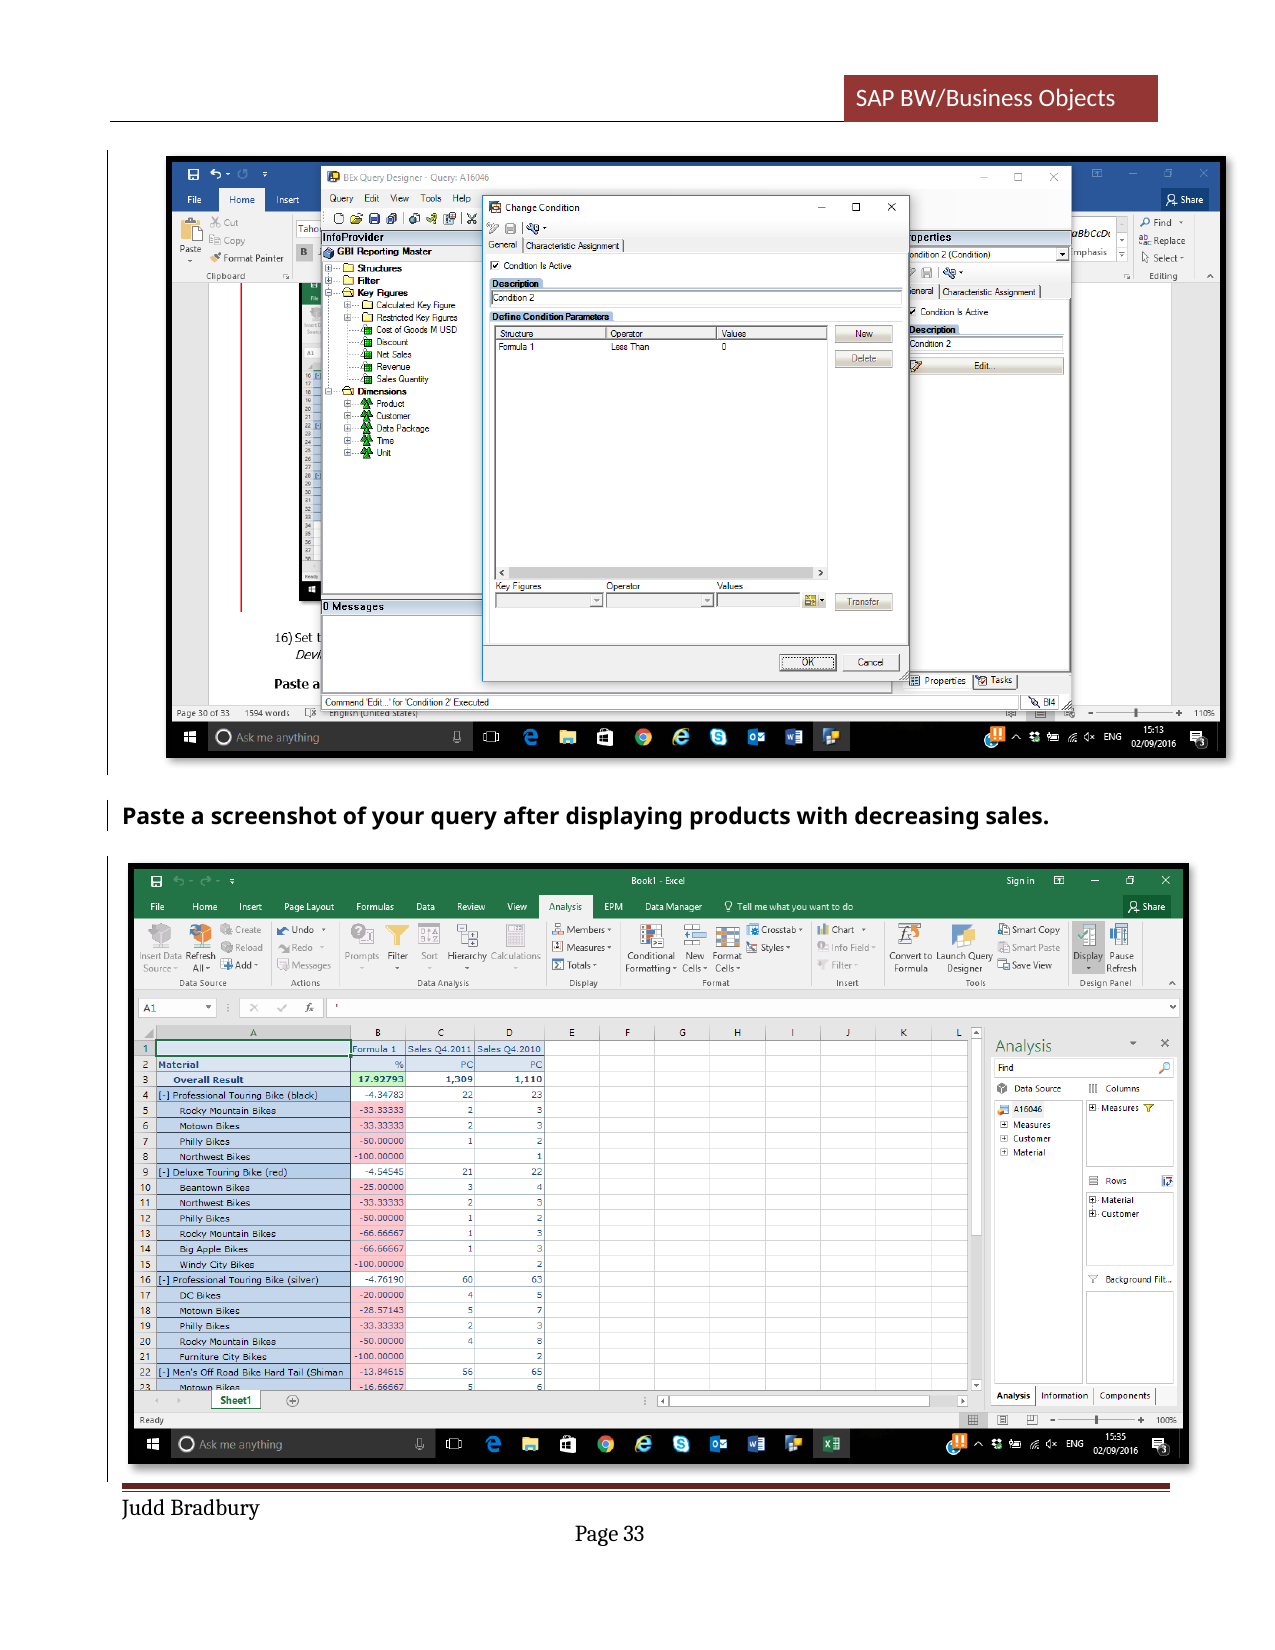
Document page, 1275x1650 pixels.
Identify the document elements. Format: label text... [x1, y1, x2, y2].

picture [172, 162, 1220, 751]
text Paste a screenshot of your query after displaying products with decreasing sales. [122, 800, 1170, 831]
picture [134, 869, 1183, 1458]
